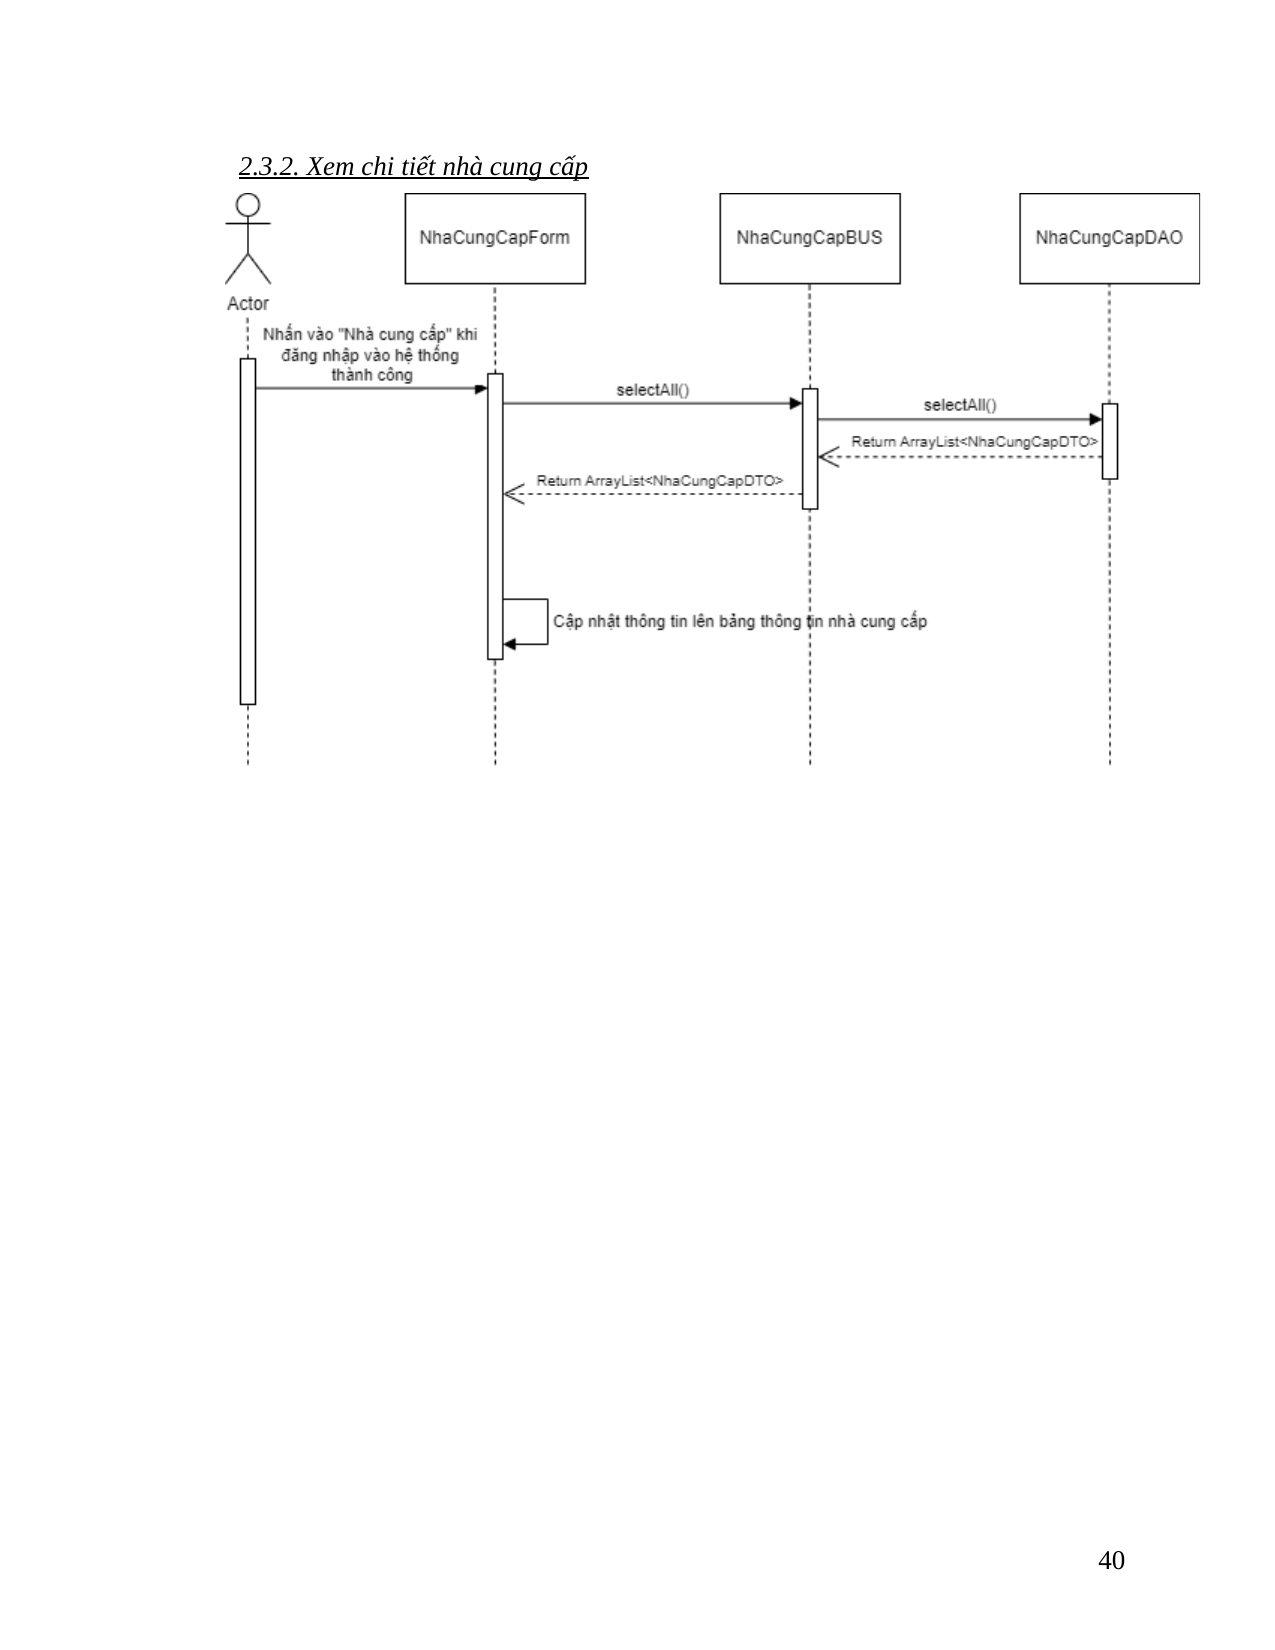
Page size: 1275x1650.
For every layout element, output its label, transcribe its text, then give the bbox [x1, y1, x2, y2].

picture [225, 193, 1200, 767]
subtitle 2.3.2. Xem chi tiết nhà cung cấp [150, 150, 1125, 181]
